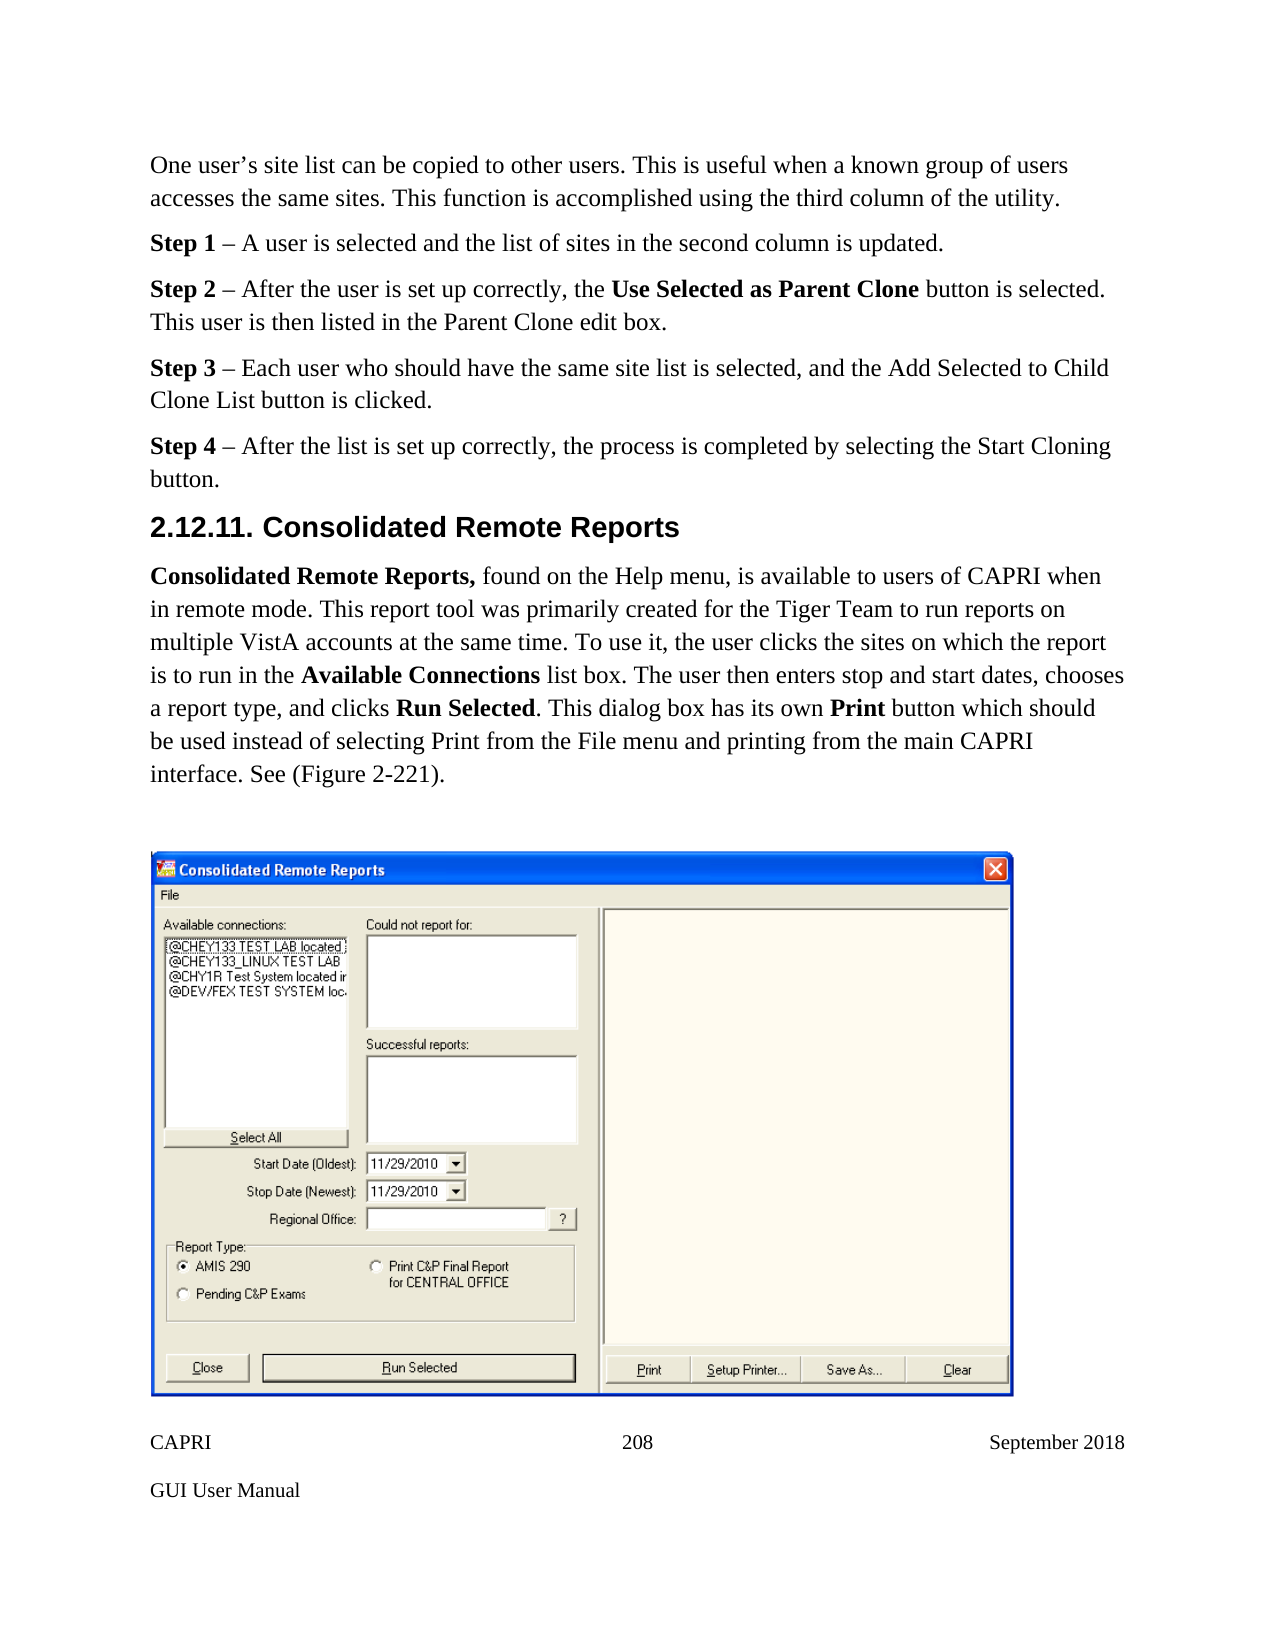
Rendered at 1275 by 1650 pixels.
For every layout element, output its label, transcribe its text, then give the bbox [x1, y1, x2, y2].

subtitle Consolidated Remote Reports [150, 510, 1125, 543]
text Step 3 – Each user who should have the same site list is selected, and the Add Selected to Child Clone List button is clicked. [150, 353, 1125, 414]
picture [150, 850, 1014, 1397]
text Step 2 – After the user is set up correctly, the Use Selected as Parent Clone button is selected. This user is then listed in the Parent Clone edit box. [150, 274, 1125, 336]
text Step 4 – After the list is set up correctly, the process is completed by selecting the Start Cloning button. [150, 431, 1125, 493]
text Step 1 – A user is selected and the list of sites in the second column is updated. [150, 228, 1125, 257]
text One user’s site list can be copied to other users. This is useful when a known group of users accesses the same sites. This function is accomplished using the third column of the utility. [150, 150, 1125, 212]
